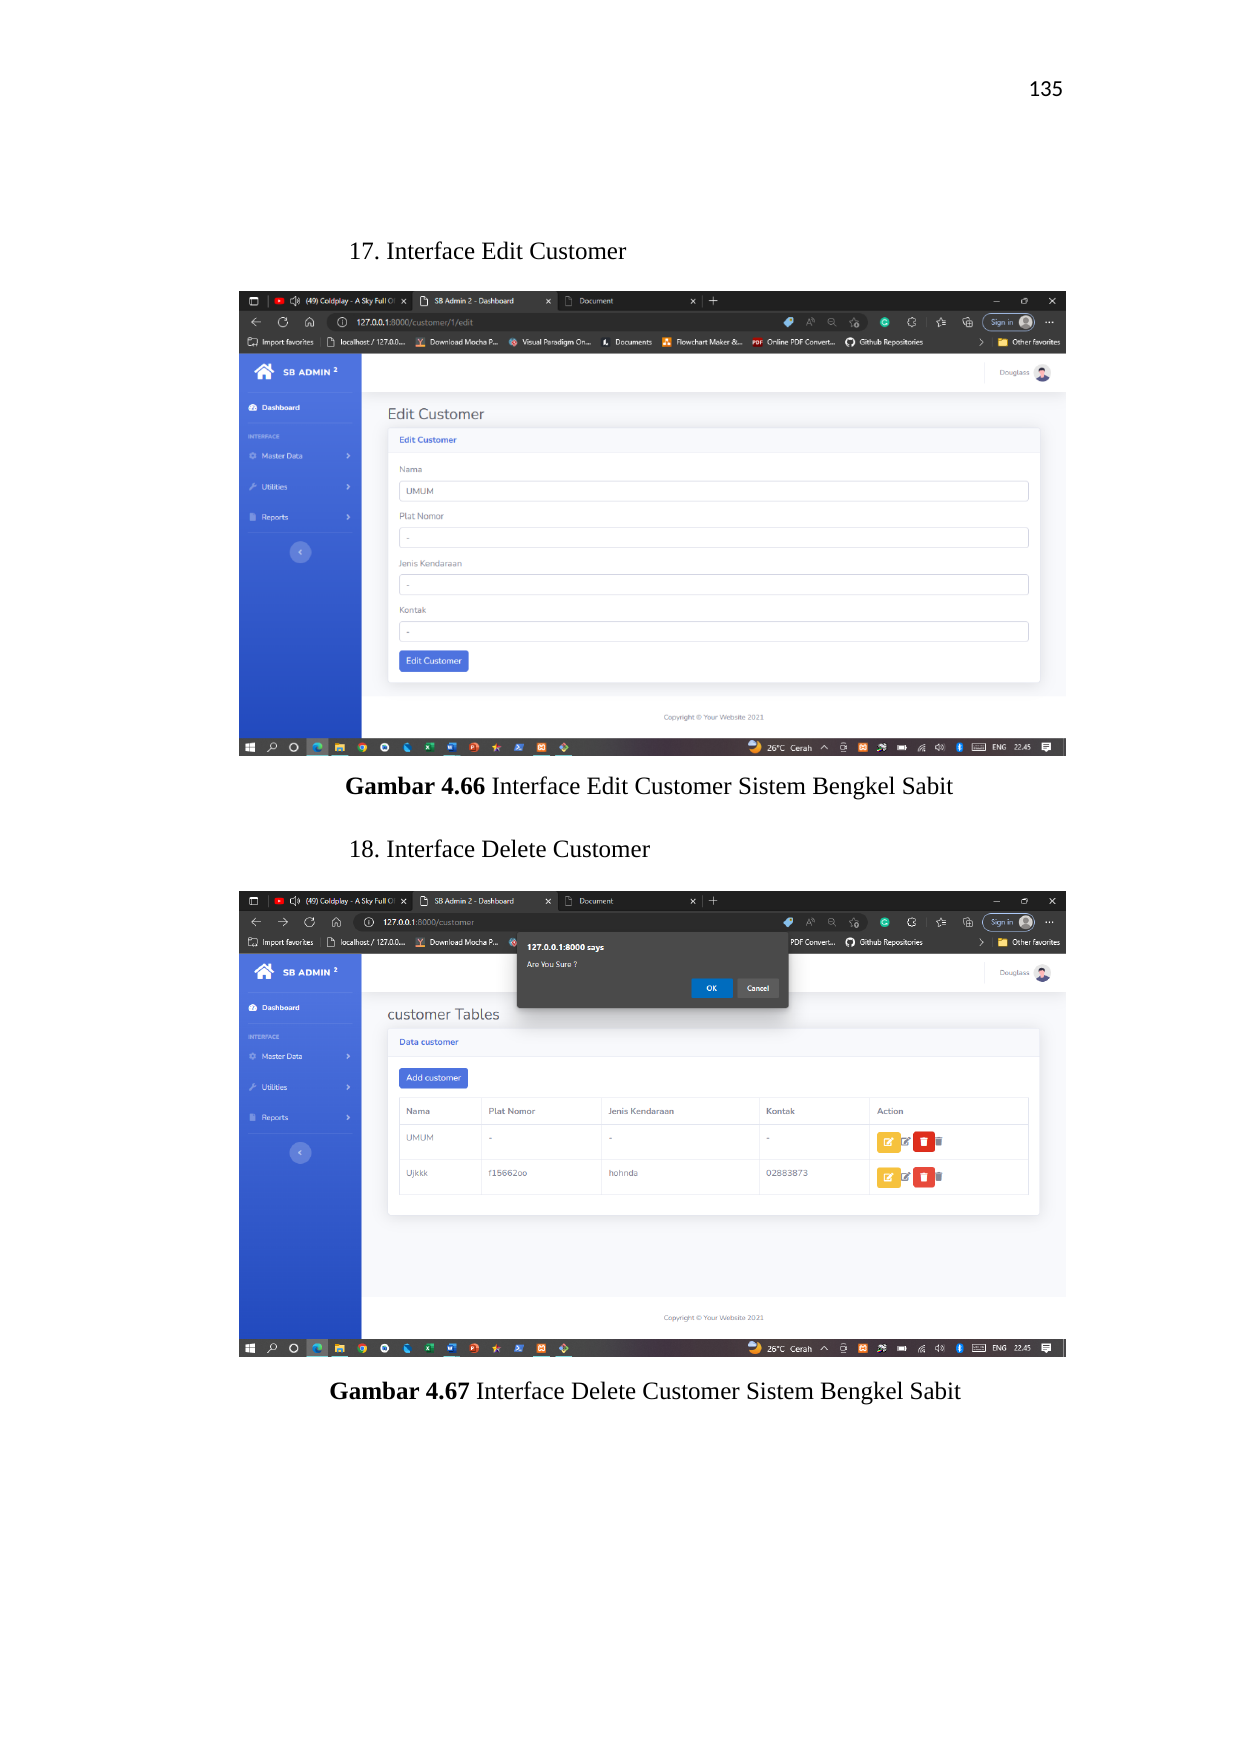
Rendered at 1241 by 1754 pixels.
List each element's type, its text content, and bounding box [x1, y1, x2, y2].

picture [239, 291, 1066, 756]
subtitle Interface Edit Customer [349, 236, 1063, 265]
subtitle Interface Delete Customer [349, 834, 1063, 863]
picture [239, 891, 1066, 1357]
